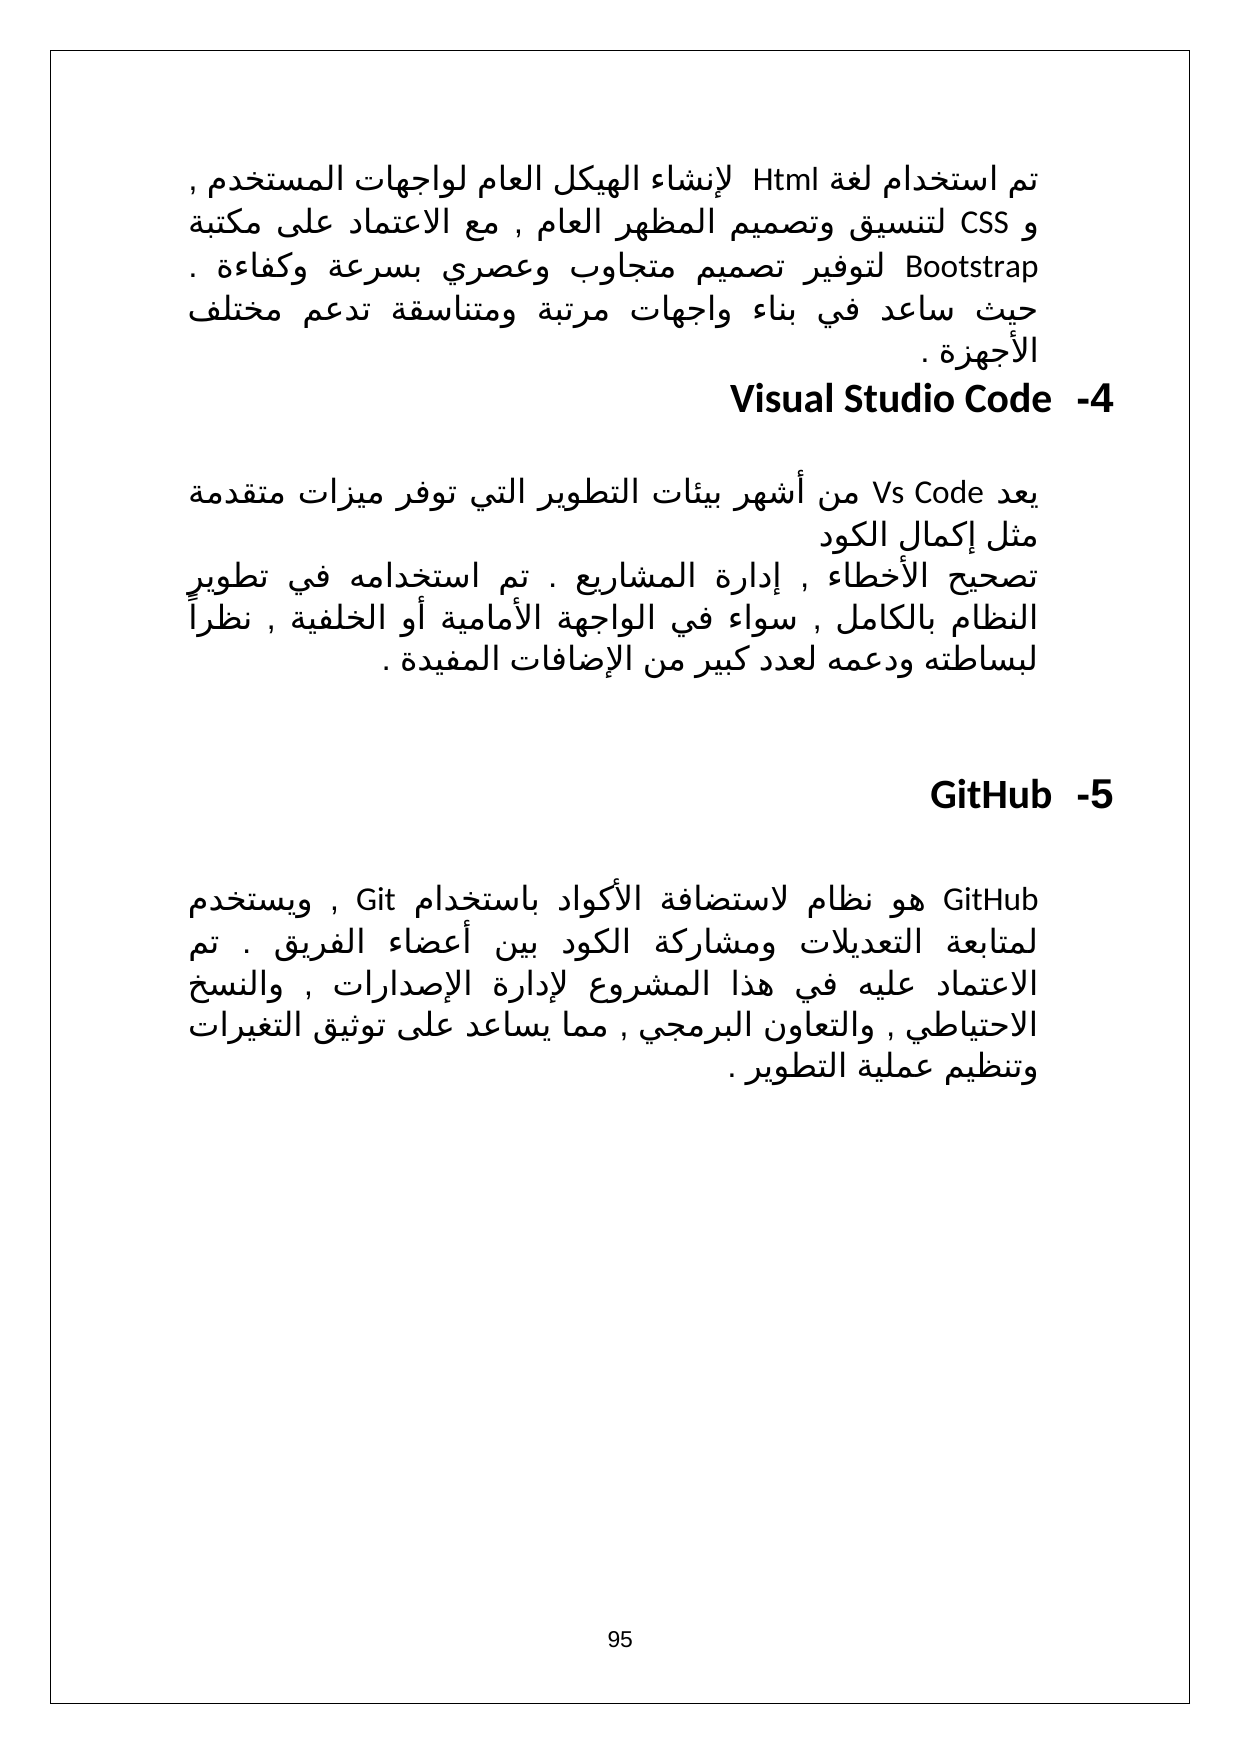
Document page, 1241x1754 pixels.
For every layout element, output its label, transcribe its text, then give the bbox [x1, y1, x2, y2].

list تم استخدام لغة Html لإنشاء الهيكل العام لواجهات المستخدم , و CSS لتنسيق وتصميم المظهر العام , مع الاعتماد على مكتبة Bootstrap لتوفير تصميم متجاوب وعصري بسرعة وكفاءة . حيث ساعد في بناء واجهات مرتبة ومتناسقة تدعم مختلف الأجهزة . [187, 158, 1039, 369]
list يعد Vs Code من أشهر بيئات التطوير التي توفر ميزات متقدمة مثل إكمال الكود [187, 471, 1039, 553]
list GitHub [187, 768, 1076, 819]
list تصحيح الأخطاء , إدارة المشاريع . تم استخدامه في تطوير النظام بالكامل , سواء في الواجهة الأمامية أو الخلفية , نظراً لبساطته ودعمه لعدد كبير من الإضافات المفيدة . [187, 556, 1039, 678]
list Visual Studio Code [187, 372, 1076, 423]
list GitHub هو نظام لاستضافة الأكواد باستخدام Git , ويستخدم لمتابعة التعديلات ومشاركة الكود بين أعضاء الفريق . تم الاعتماد عليه في هذا المشروع لإدارة الإصدارات , والنسخ الاحتياطي , والتعاون البرمجي , مما يساعد على توثيق التغيرات وتنظيم عملية التطوير . [187, 878, 1039, 1085]
